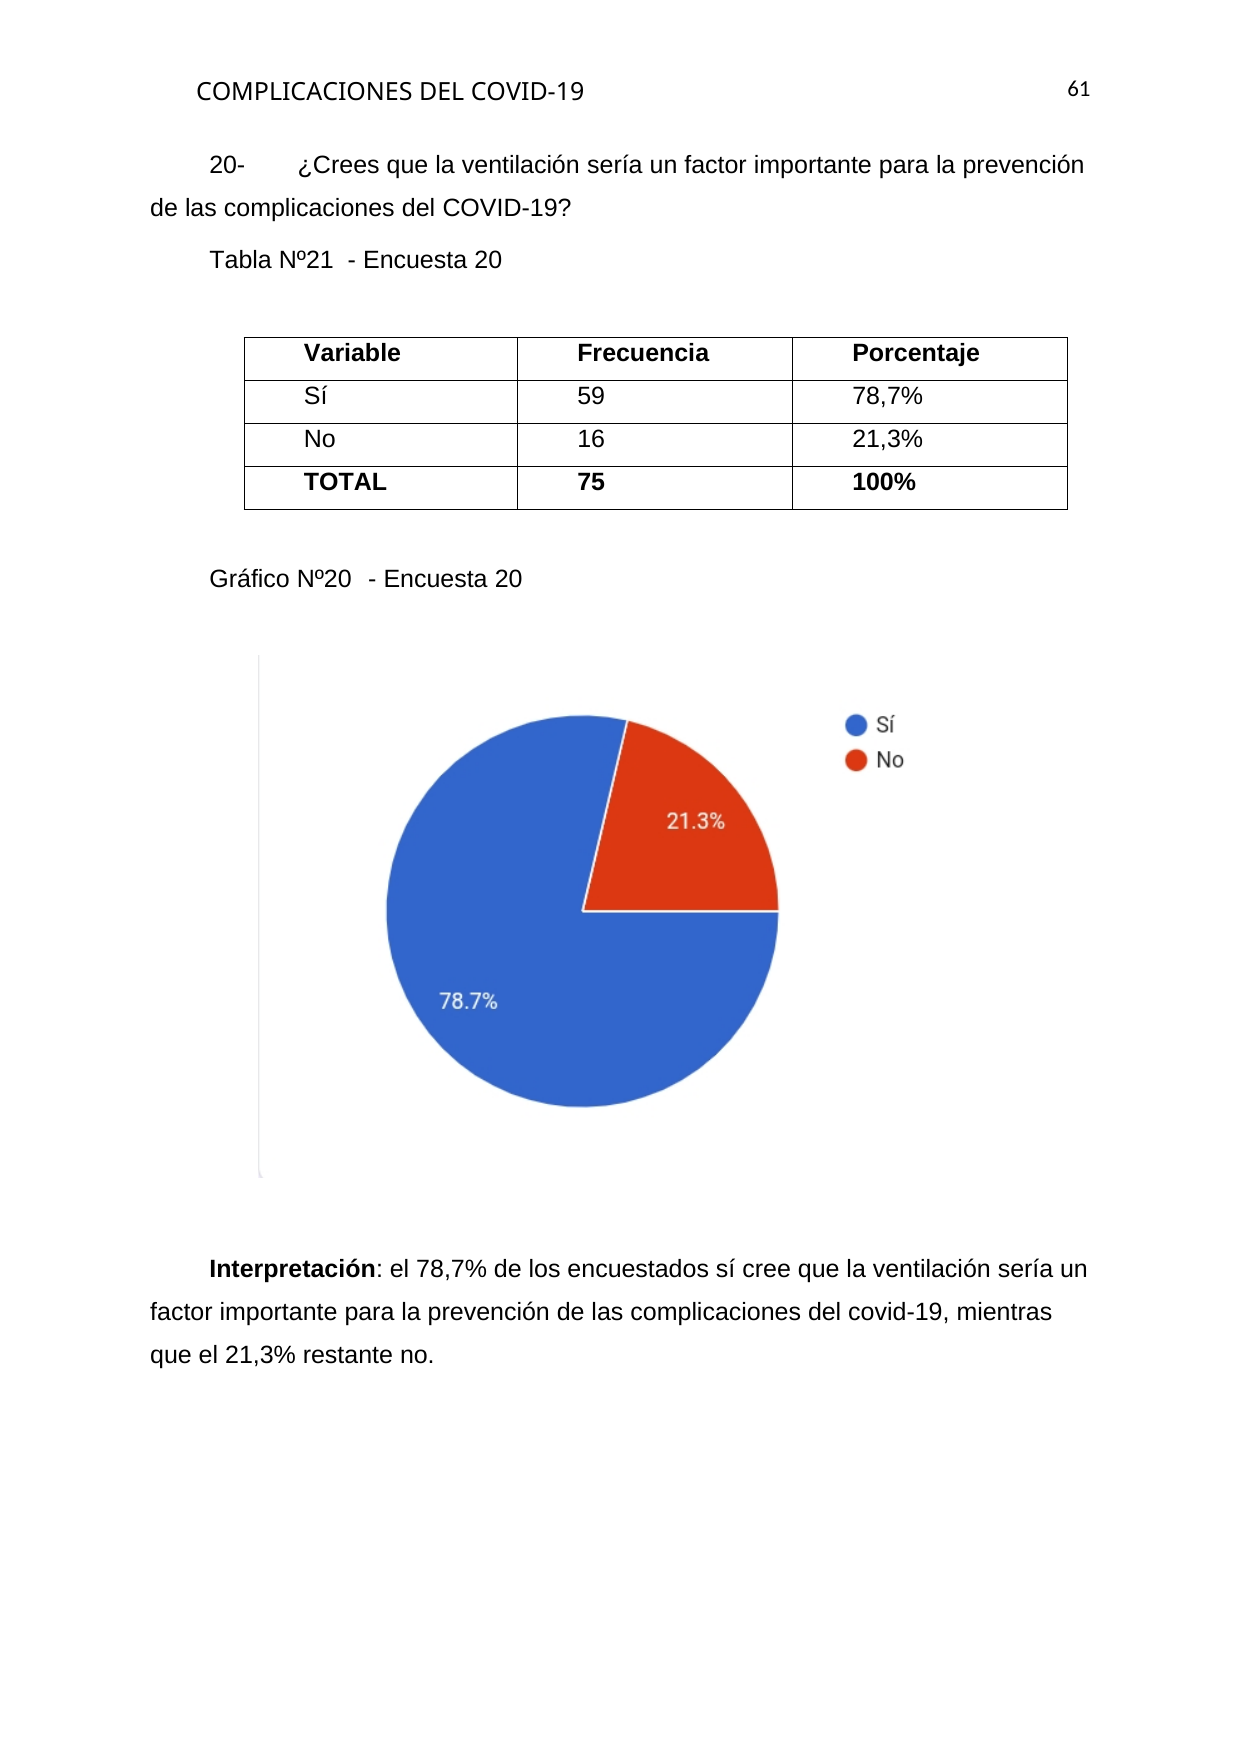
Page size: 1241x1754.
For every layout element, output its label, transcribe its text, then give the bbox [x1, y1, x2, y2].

table_header Frecuencia [518, 338, 792, 380]
text Interpretación: el 78,7% de los encuestados sí cree que la ventilación sería un factor importante para la prevención de las complicaciones del covid-19, mientras que el 21,3% restante no. [150, 1254, 1090, 1369]
picture [258, 655, 1042, 1178]
table_cell No [245, 424, 517, 466]
table_cell 100% [793, 467, 1067, 509]
table_cell 16 [518, 424, 792, 466]
table_cell 21,3% [793, 424, 1067, 466]
table_header Variable [245, 338, 517, 380]
table_cell 59 [518, 381, 792, 423]
table_cell TOTAL [245, 467, 517, 509]
list ¿Crees que la ventilación sería un factor importante para la prevención de las complicaciones del COVID-19? [150, 150, 1090, 222]
text Gráfico Nº20 - Encuesta 20 [150, 554, 1090, 592]
table_header Porcentaje [793, 338, 1067, 380]
table_cell 75 [518, 467, 792, 509]
table_cell 78,7% [793, 381, 1067, 423]
table_cell Sí [245, 381, 517, 423]
text Tabla Nº21 - Encuesta 20 [150, 245, 1090, 274]
